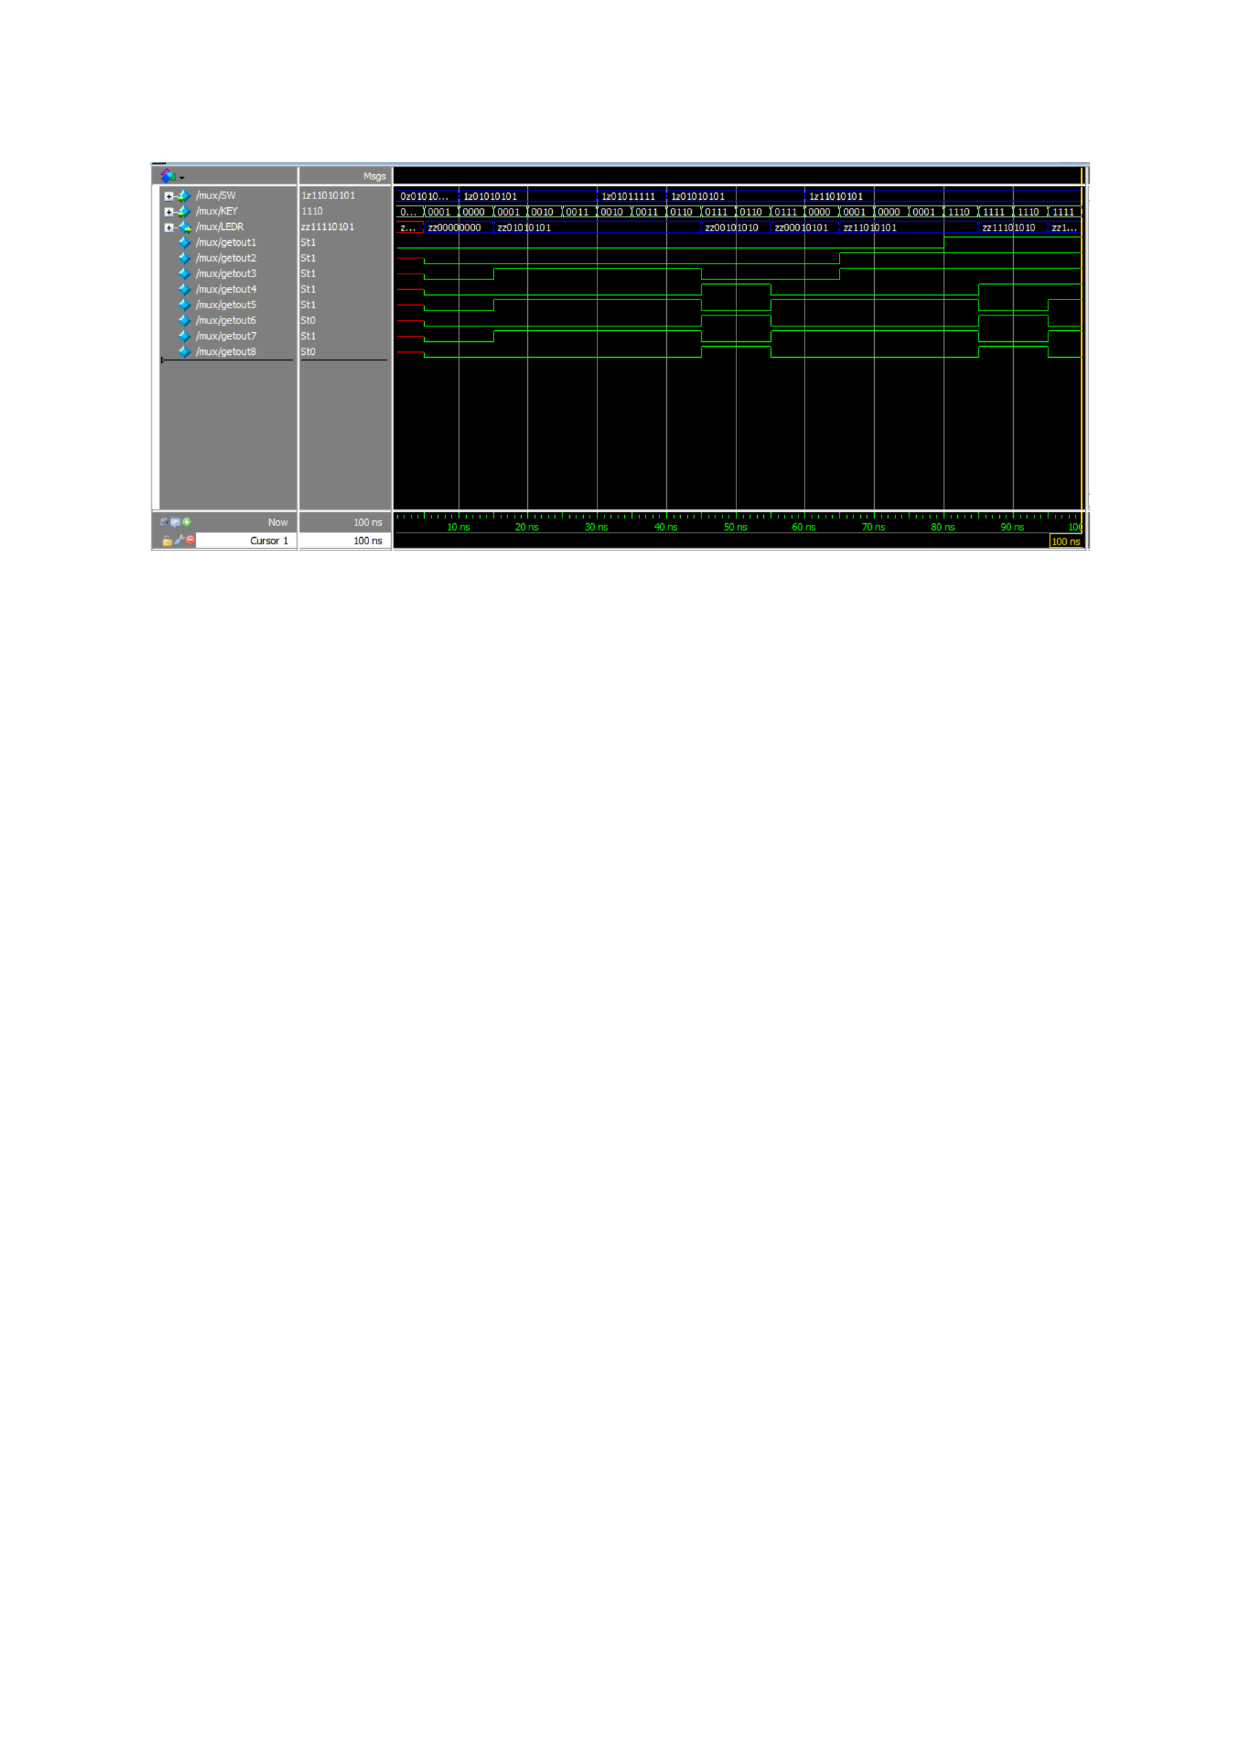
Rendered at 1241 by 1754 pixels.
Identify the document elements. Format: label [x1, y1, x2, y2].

picture [150, 162, 1091, 551]
